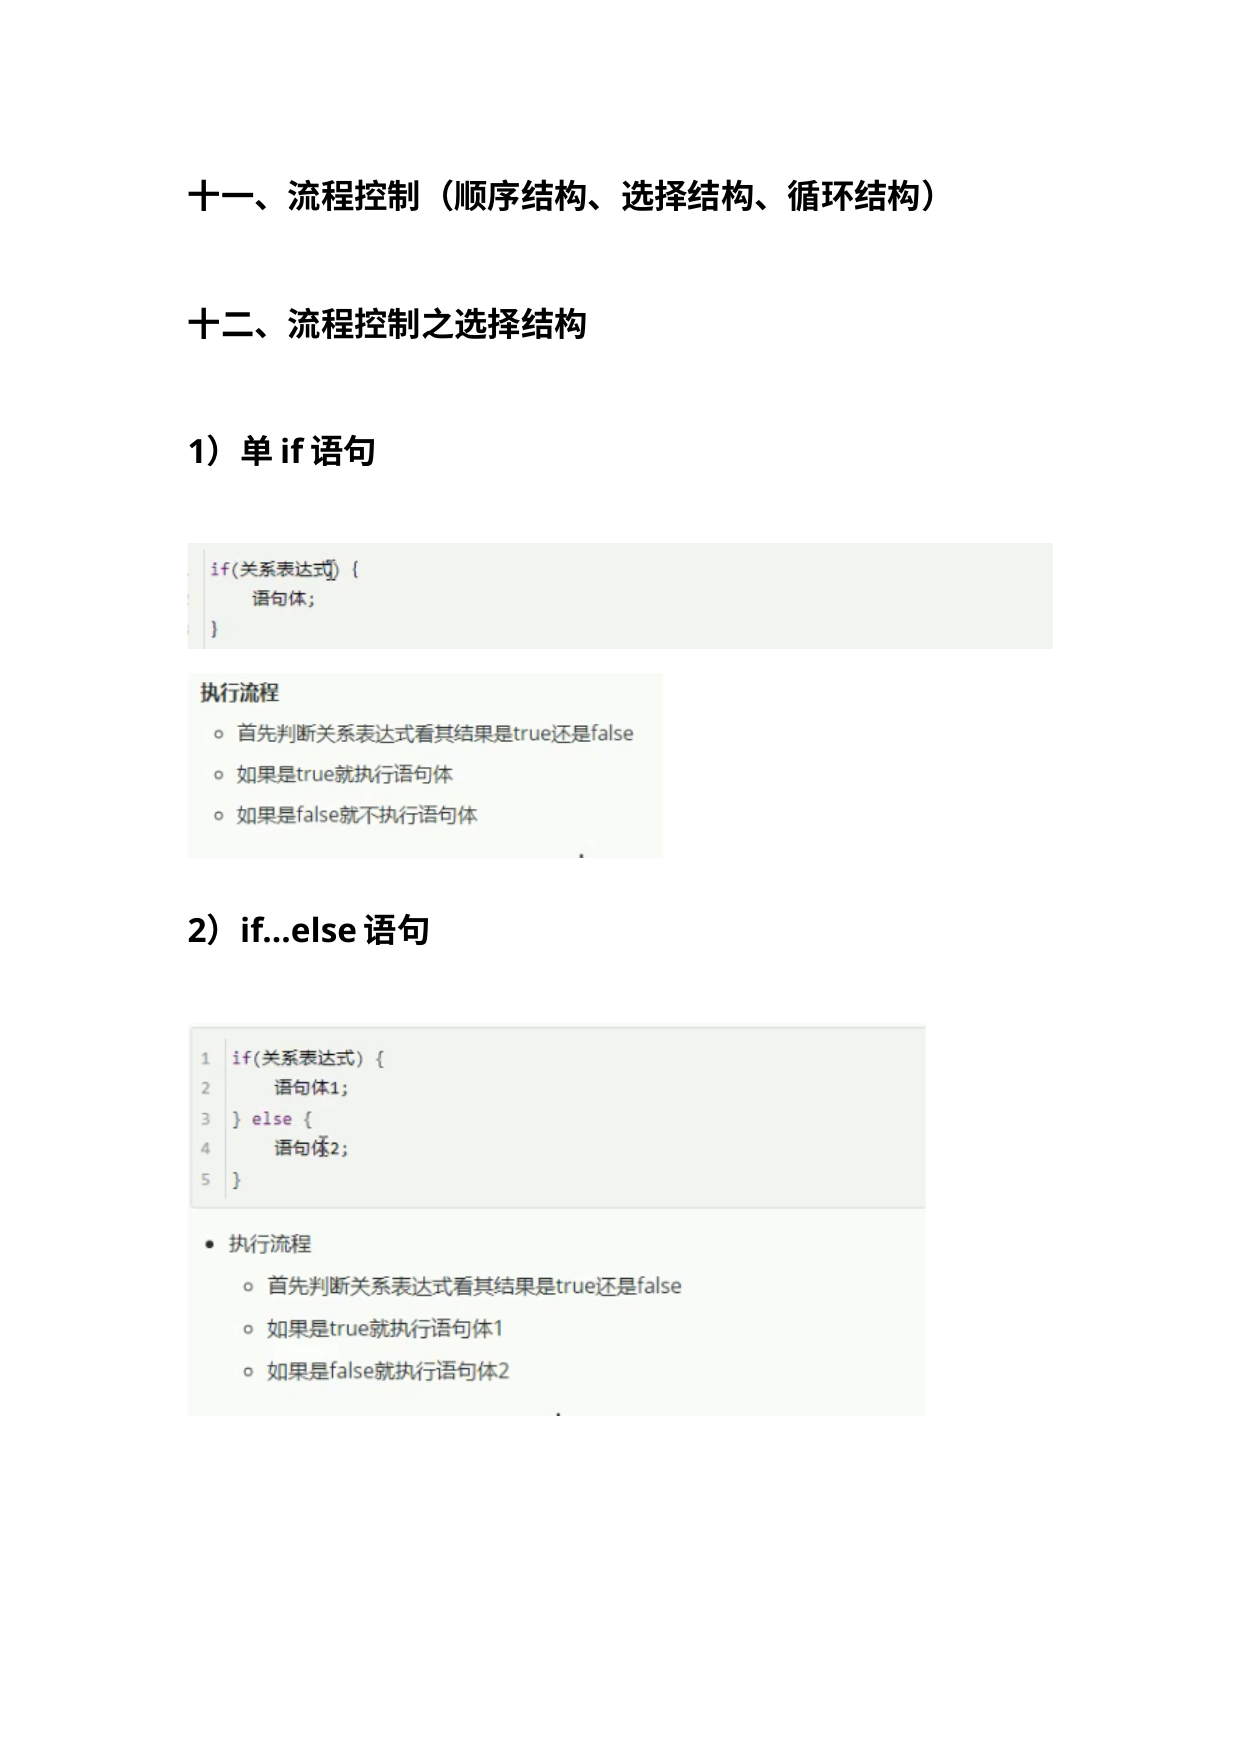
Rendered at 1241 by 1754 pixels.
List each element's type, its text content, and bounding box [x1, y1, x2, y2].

picture [187, 543, 1053, 649]
subtitle 十二、流程控制之选择结构 [187, 289, 1053, 354]
picture [187, 1023, 926, 1416]
subtitle 十一、流程控制（顺序结构、选择结构、循环结构） [187, 162, 1053, 227]
picture [187, 673, 664, 858]
subtitle 1）单if语句 [187, 416, 1053, 481]
subtitle 2）if…else语句 [187, 896, 1053, 961]
